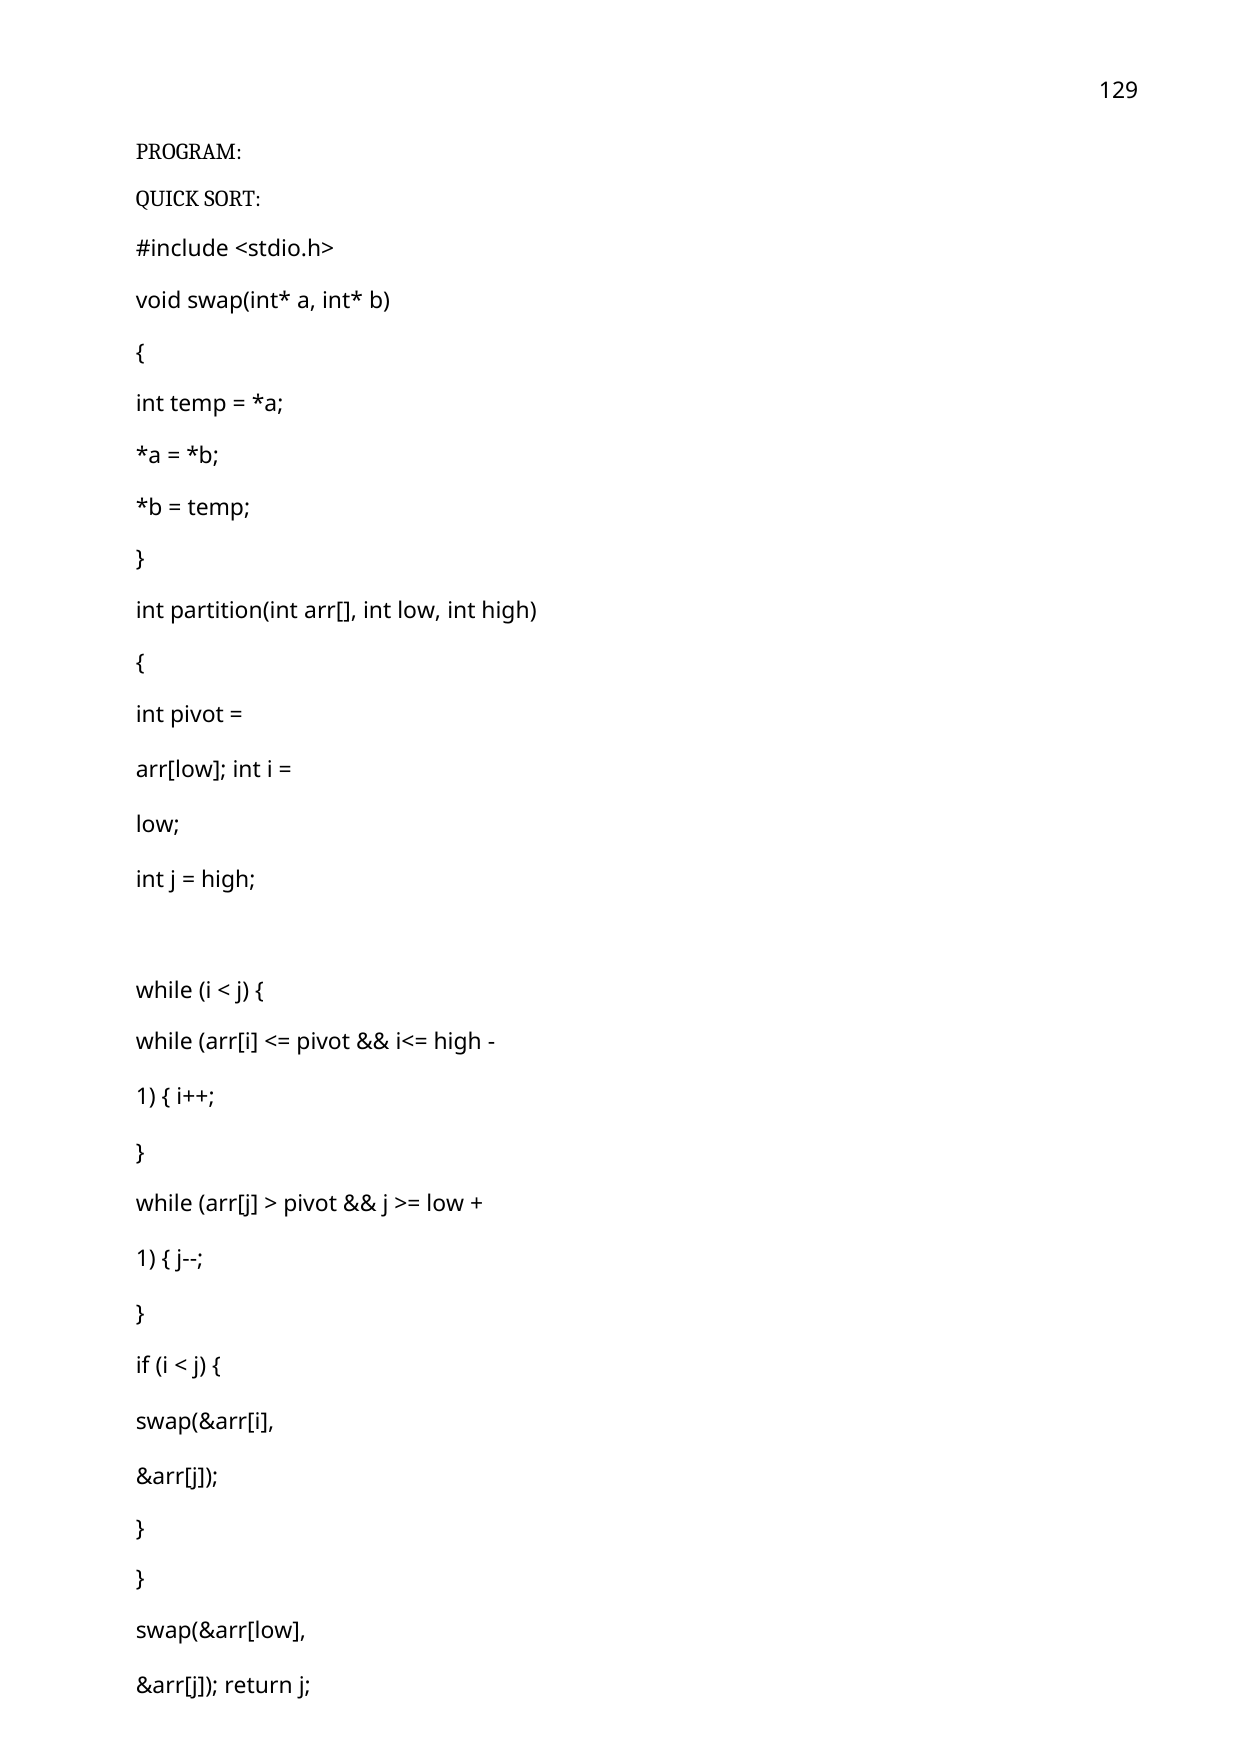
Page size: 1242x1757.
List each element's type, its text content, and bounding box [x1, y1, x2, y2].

text { [136, 336, 1162, 367]
text { [136, 646, 1162, 677]
text } [136, 1562, 1162, 1593]
text void swap(int* a, int* b) [136, 284, 1162, 315]
text } [136, 1135, 1162, 1167]
text while (arr[i] <= pivot && i<= high - 1) { i++; [136, 1025, 517, 1111]
text while (i < j) { [136, 973, 1162, 1005]
text } [136, 1297, 1162, 1328]
text swap(&arr[low], &arr[j]); return j; [136, 1614, 377, 1700]
text int pivot = arr[low]; int i = low; [136, 697, 324, 839]
text } [136, 1516, 1162, 1542]
text *b = temp; [136, 491, 1162, 522]
text #include <stdio.h> [136, 232, 1162, 264]
text int temp = *a; [136, 387, 1162, 418]
text *a = *b; [136, 439, 1162, 470]
text QUICK SORT: [136, 186, 1162, 212]
text while (arr[j] > pivot && j >= low + 1) { j--; [136, 1187, 506, 1273]
text } [136, 542, 1162, 573]
text PROGRAM: [136, 139, 1162, 165]
text if (i < j) { swap(&arr[i], &arr[j]); [136, 1349, 347, 1491]
text int j = high; [136, 863, 1162, 894]
text int partition(int arr[], int low, int high) [136, 594, 1162, 625]
